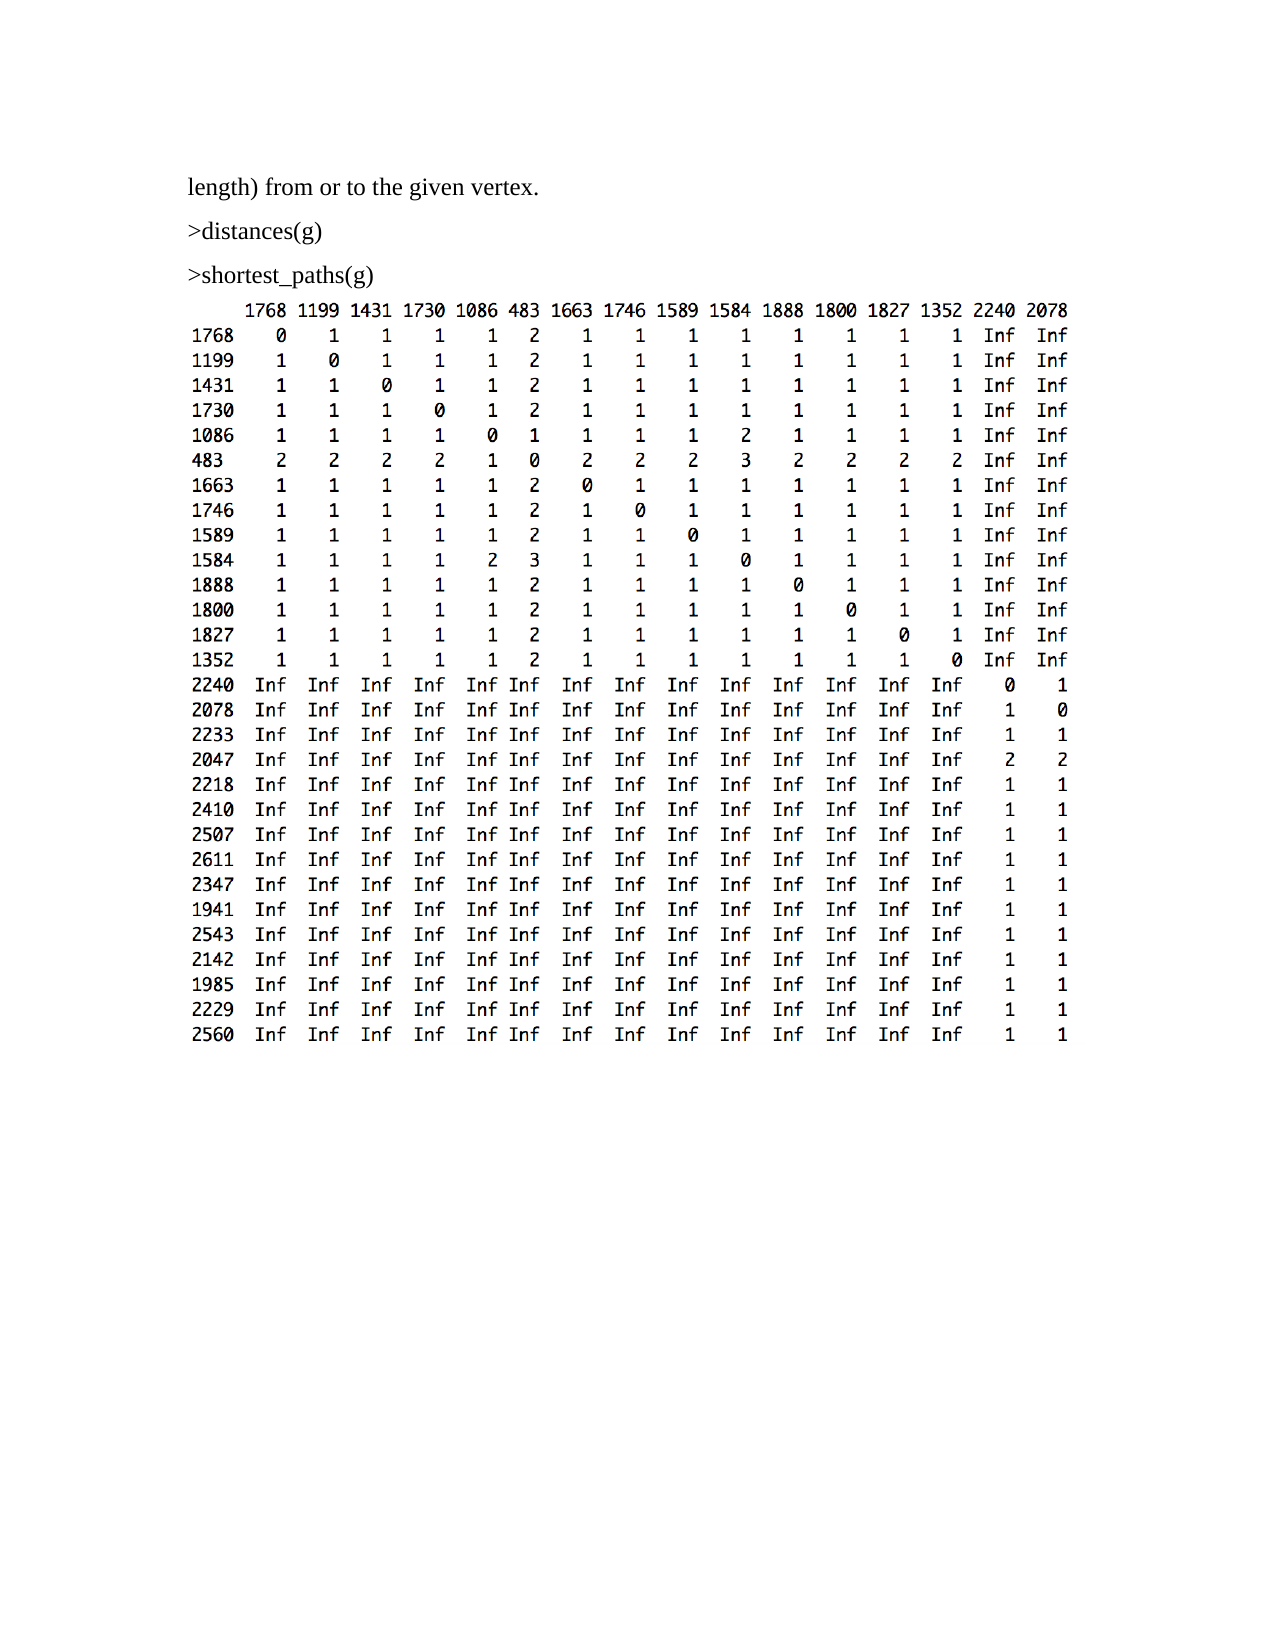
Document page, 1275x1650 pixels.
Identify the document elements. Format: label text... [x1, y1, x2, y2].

text >shortest_paths(g) [187, 252, 1087, 296]
text >distances(g) [187, 208, 1087, 252]
picture [187, 296, 1086, 1045]
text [187, 164, 1087, 208]
